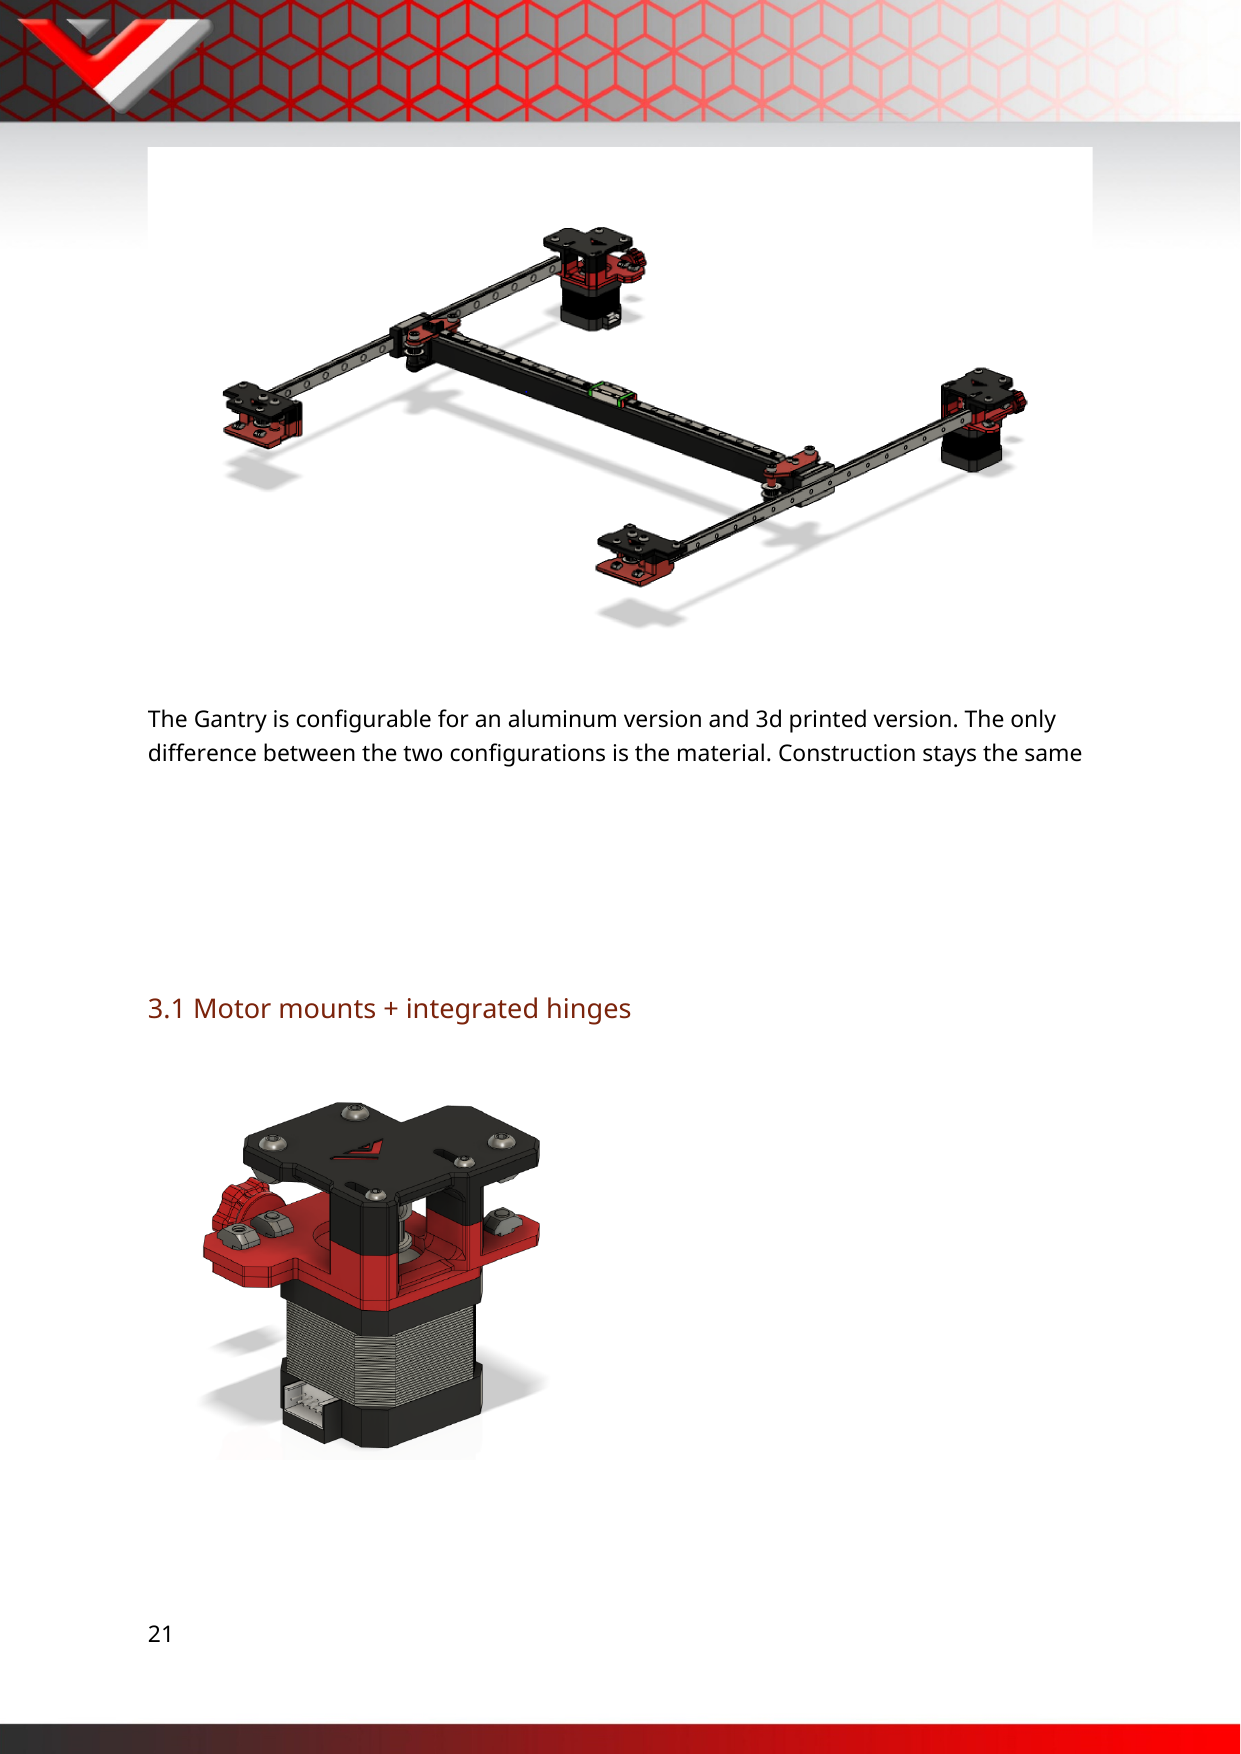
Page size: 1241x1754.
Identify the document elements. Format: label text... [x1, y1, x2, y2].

picture [0, 0, 1241, 1754]
subtitle 3.1 Motor mounts + integrated hinges [148, 989, 1093, 1026]
text The Gantry is configurable for an aluminum version and 3d printed version. The only difference between the two configurations is the material. Construction stays the same [148, 703, 1093, 768]
